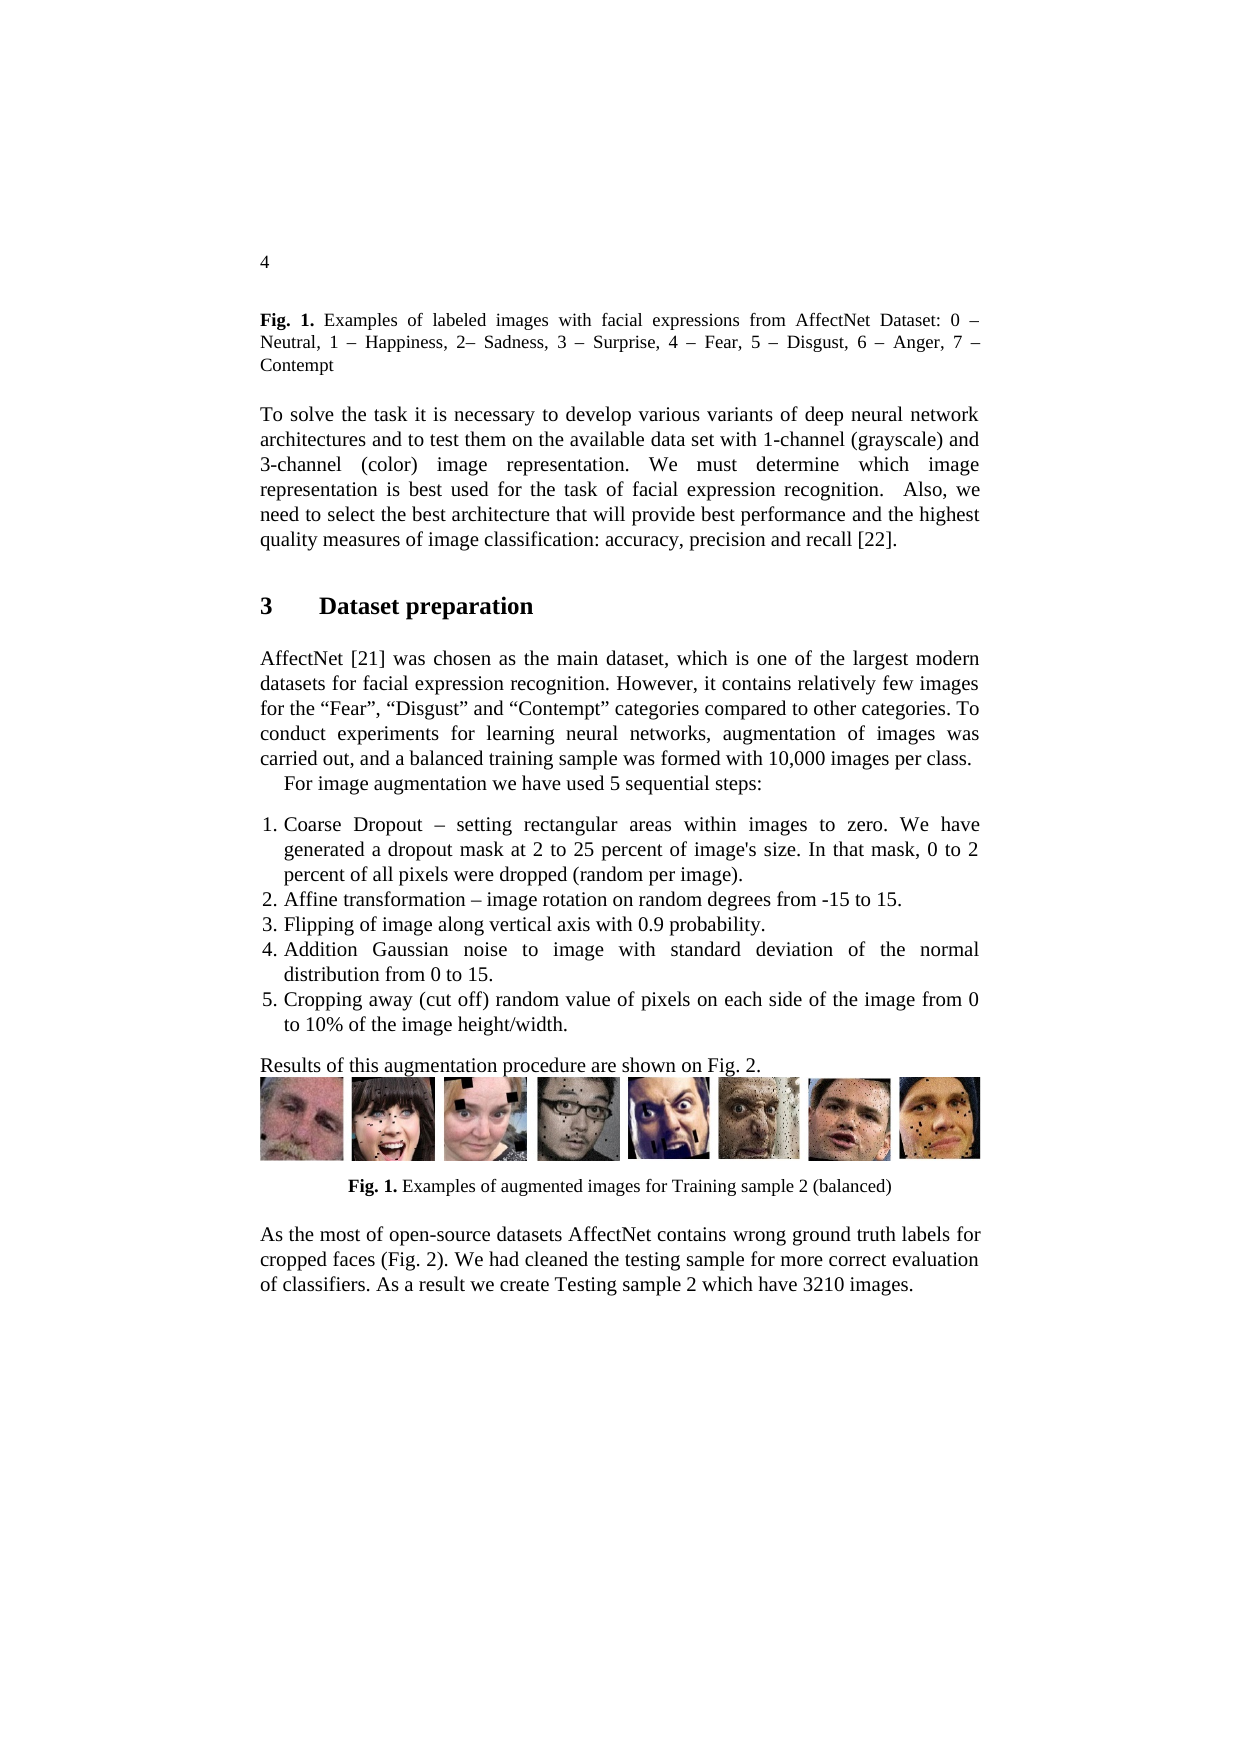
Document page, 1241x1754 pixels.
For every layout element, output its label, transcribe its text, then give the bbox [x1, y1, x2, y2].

text Cropping away (cut off) random value of pixels on each side of the image from 0 to 10% of the image height/width. [277, 986, 980, 1036]
text Fig. 2. Examples of augmented images for Training sample 2 (balanced) [260, 1173, 980, 1196]
text Coarse Dropout – setting rectangular areas within images to zero. We have generated a dropout mask at 2 to 25 percent of image's size. In that mask, 0 to 2 percent of all pixels were dropped (random per image). [277, 811, 980, 886]
text Flipping of image along vertical axis with 0.9 probability. [277, 911, 980, 936]
text Fig. 1. Examples of labeled images with facial expressions from AffectNet Dataset: 0 – Neutral, 1 – Happiness, 2– Sadness, 3 – Surprise, 4 – Fear, 5 – Disgust, 6 – Anger, 7 – Contempt [260, 307, 980, 376]
picture [259, 1077, 981, 1161]
text As the most of open-source datasets AffectNet contains wrong ground truth labels for cropped faces (Fig. 2). We had cleaned the testing sample for more correct evaluation of classifiers. As a result we create Testing sample 2 which have 3210 images. [260, 1221, 980, 1296]
text Affine transformation – image rotation on random degrees from -15 to 15. [277, 886, 980, 911]
text Addition Gaussian noise to image with standard deviation of the normal distribution from 0 to 15. [277, 936, 980, 986]
subtitle Dataset preparation [260, 588, 980, 619]
text For image augmentation we have used 5 sequential steps: [260, 769, 980, 794]
text To solve the task it is necessary to develop various variants of deep neural network architectures and to test them on the available data set with 1-channel (grayscale) and 3-channel (color) image representation. We must determine which image representation is best used for the task of facial expression recognition. Also, we need to select the best architecture that will provide best performance and the highest quality measures of image classification: accuracy, precision and recall [22]. [260, 401, 980, 551]
text Results of this augmentation procedure are shown on Fig. 2. [260, 1053, 980, 1077]
text AffectNet [21] was chosen as the main dataset, which is one of the largest modern datasets for facial expression recognition. However, it contains relatively few images for the “Fear”, “Disgust” and “Contempt” categories compared to other categories. To conduct experiments for learning neural networks, augmentation of images was carried out, and a balanced training sample was formed with 10,000 images per class. [260, 644, 980, 769]
